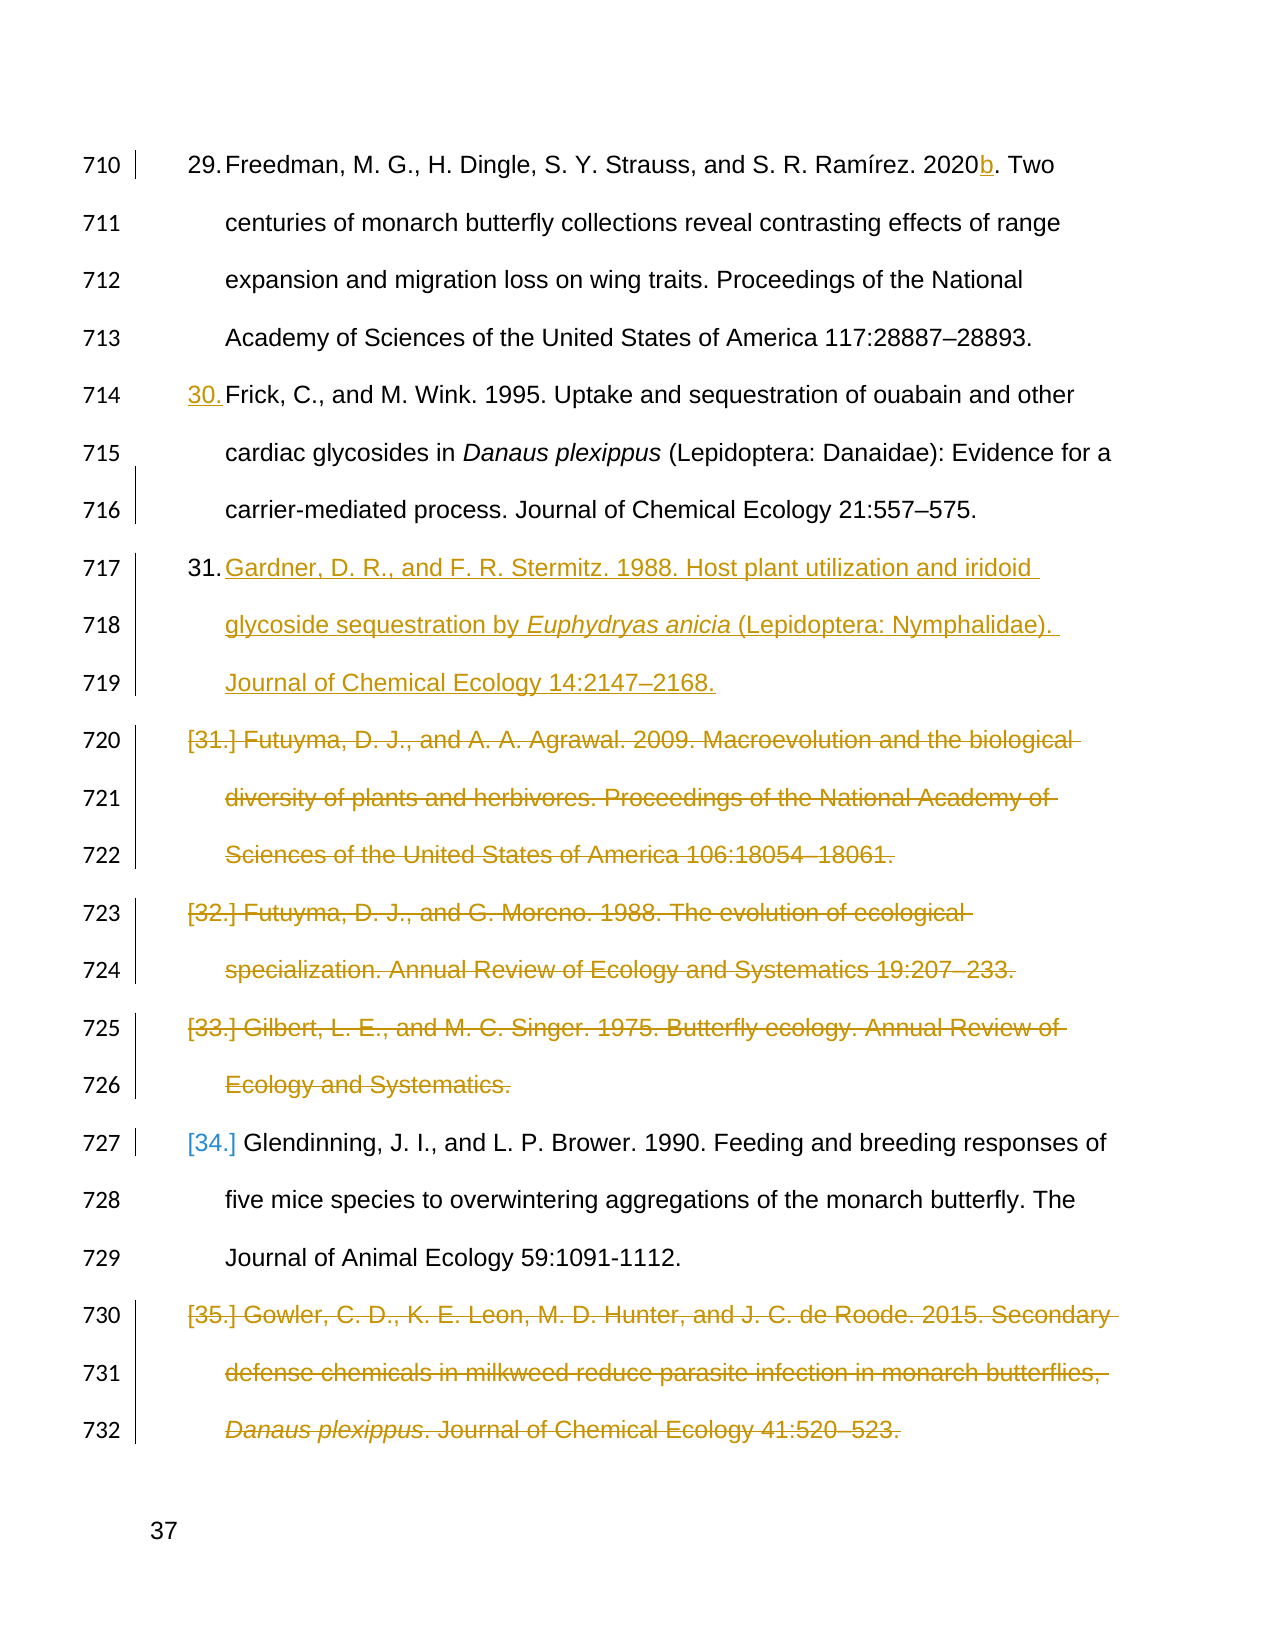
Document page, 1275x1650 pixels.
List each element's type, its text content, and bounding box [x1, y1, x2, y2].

list Frick, C., and M. Wink. 1995. Uptake and sequestration of ouabain and other cardiac glycosides in Danaus plexippus (Lepidoptera: Danaidae): Evidence for a carrier-mediated process. Journal of Chemical Ecology 21:557–575. [187, 380, 1125, 524]
list Freedman, M. G., H. Dingle, S. Y. Strauss, and S. R. Ramírez. 2020. Two centuries of monarch butterfly collections reveal contrasting effects of range expansion and migration loss on wing traits. Proceedings of the National Academy of Sciences of the United States of America 117:28887–28893. [187, 150, 1125, 351]
list Glendinning, J. I., and L. P. Brower. 1990. Feeding and breeding responses of five mice species to overwintering aggregations of the monarch butterfly. The Journal of Animal Ecology 59:1091-1112. [187, 1127, 1125, 1271]
